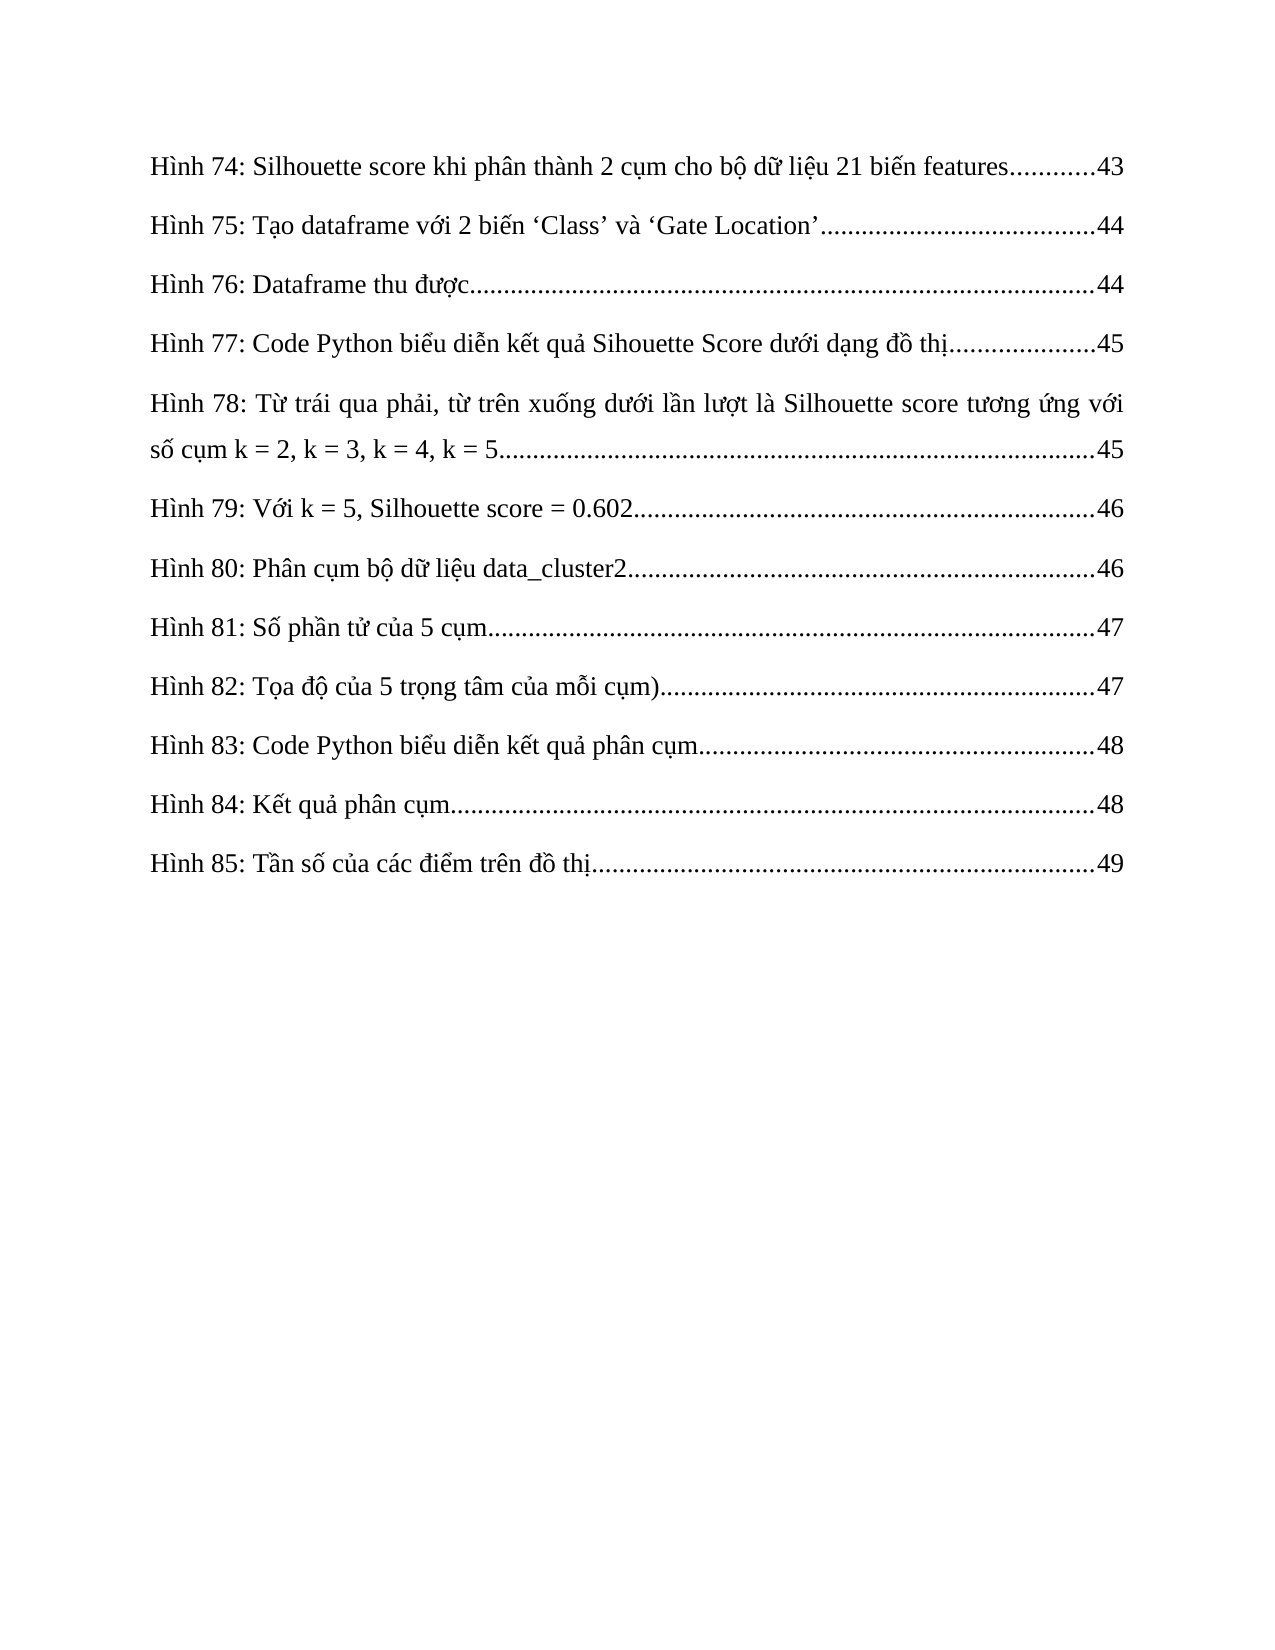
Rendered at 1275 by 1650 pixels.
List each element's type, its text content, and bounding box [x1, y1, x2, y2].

text Hình 85: Tần số của các điểm trên đồ thị 49 [150, 847, 1125, 879]
text Hình 81: Số phần tử của 5 cụm 47 [150, 611, 1125, 642]
text Hình 75: Tạo dataframe với 2 biến ‘Class’ và ‘Gate Location’ 44 [150, 209, 1125, 240]
text Hình 76: Dataframe thu được 44 [150, 268, 1125, 299]
text Hình 82: Tọa độ của 5 trọng tâm của mỗi cụm) 47 [150, 670, 1125, 701]
text Hình 79: Với k = 5, Silhouette score = 0.602 46 [150, 492, 1125, 524]
text Hình 80: Phân cụm bộ dữ liệu data_cluster2 46 [150, 552, 1125, 583]
text Hình 74: Silhouette score khi phân thành 2 cụm cho bộ dữ liệu 21 biến features 43 [150, 150, 1125, 181]
text Hình 78: Từ trái qua phải, từ trên xuống dưới lần lượt là Silhouette score tương ứng với số cụm k = 2, k = 3, k = 4, k = 5 45 [150, 387, 1125, 464]
text Hình 77: Code Python biểu diễn kết quả Sihouette Score dưới dạng đồ thị 45 [150, 327, 1125, 359]
text Hình 84: Kết quả phân cụm 48 [150, 788, 1125, 819]
text Hình 83: Code Python biểu diễn kết quả phân cụm 48 [150, 729, 1125, 760]
